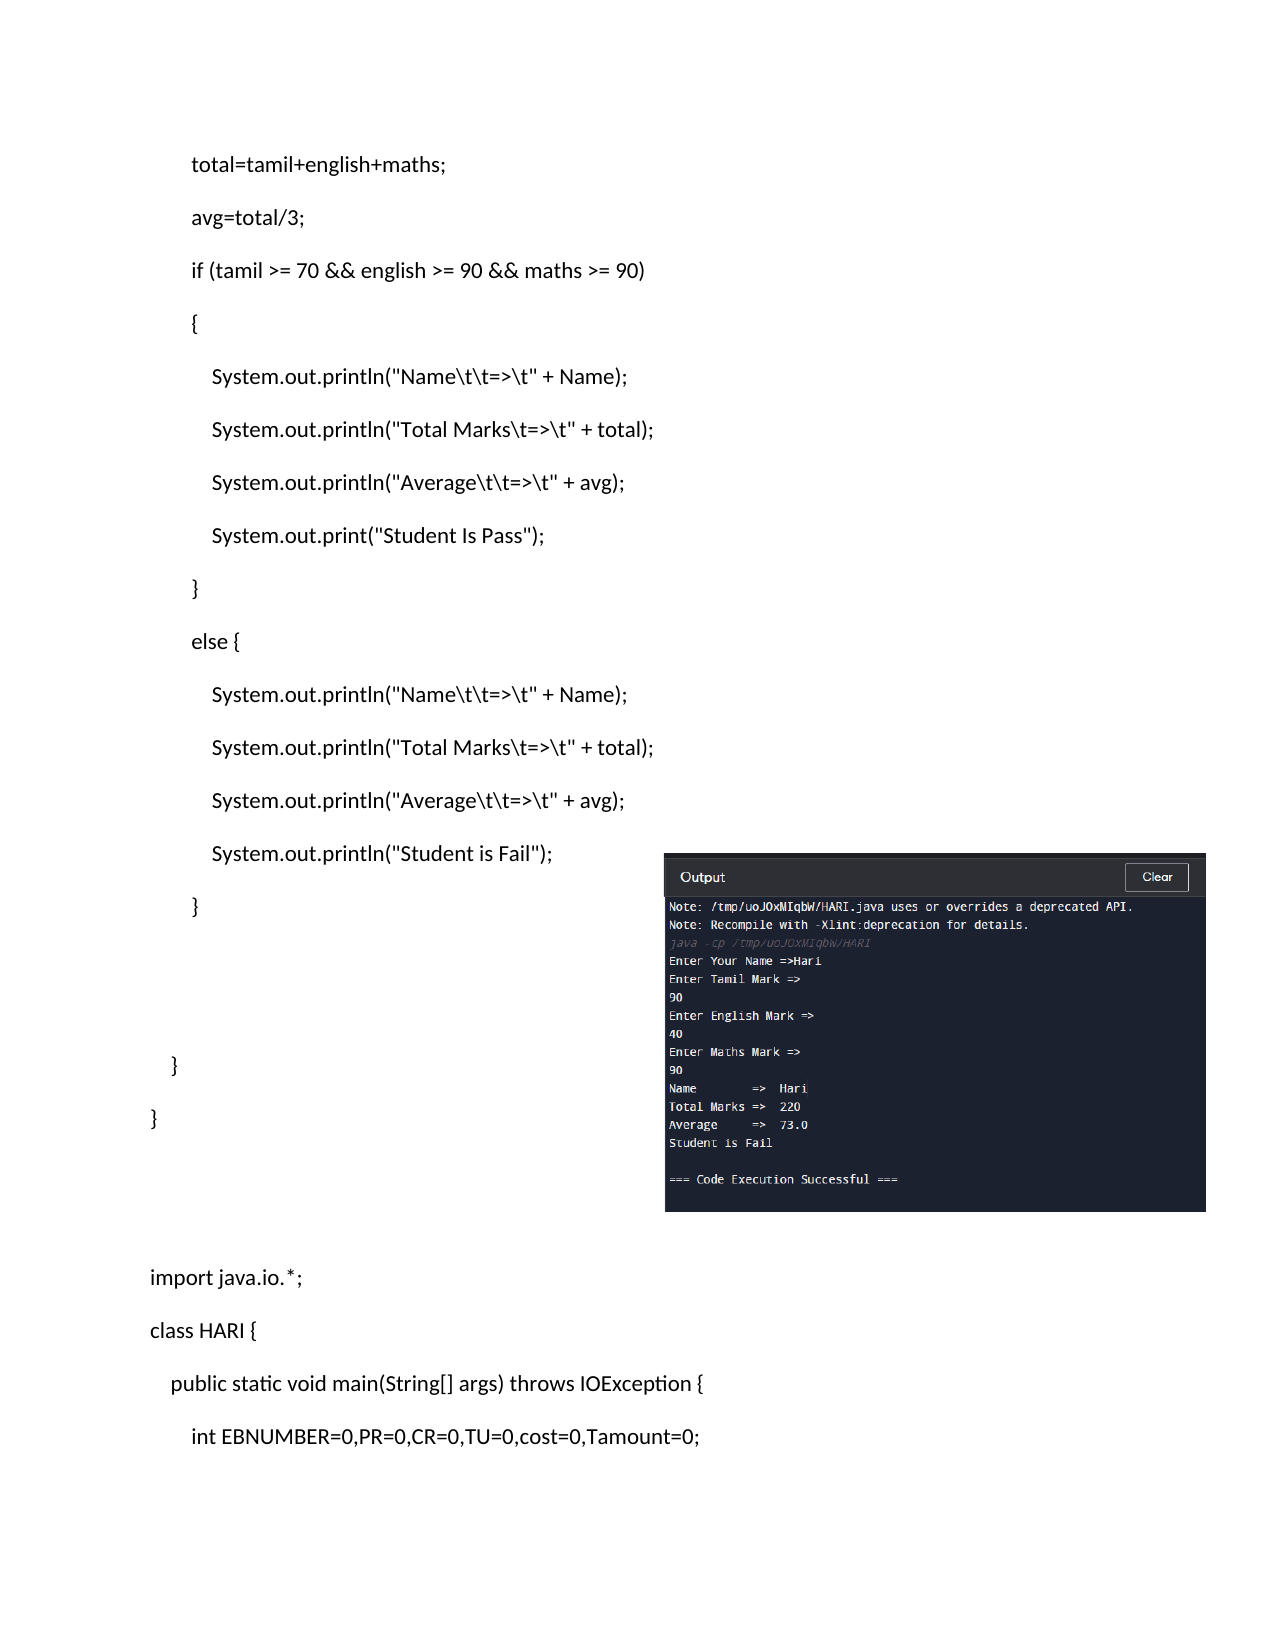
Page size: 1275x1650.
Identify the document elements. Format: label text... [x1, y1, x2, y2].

text System.out.println("Name\t\t=>\t" + Name); [150, 362, 1125, 390]
text } [150, 574, 1125, 602]
text System.out.println("Name\t\t=>\t" + Name); [150, 680, 1125, 708]
text } [150, 1104, 663, 1132]
text } [150, 892, 663, 920]
text avg=total/3; [150, 203, 1125, 231]
text System.out.println("Total Marks\t=>\t" + total); [150, 415, 1125, 443]
text System.out.println("Average\t\t=>\t" + avg); [150, 786, 1125, 814]
text int EBNUMBER=0,PR=0,CR=0,TU=0,cost=0,Tamount=0; [150, 1422, 1125, 1451]
text } [150, 1051, 663, 1079]
text System.out.println("Total Marks\t=>\t" + total); [150, 733, 1125, 761]
picture [663, 853, 1206, 1212]
text total=tamil+english+maths; [150, 150, 1125, 178]
text public static void main(String[] args) throws IOException { [150, 1369, 1125, 1397]
text class HARI { [150, 1316, 1125, 1344]
text else { [150, 627, 1125, 655]
text System.out.print("Student Is Pass"); [150, 521, 1125, 549]
text import java.io.*; [150, 1263, 1125, 1291]
text System.out.println("Average\t\t=>\t" + avg); [150, 468, 1125, 496]
text { [150, 309, 1125, 337]
text System.out.println("Student is Fail"); [150, 839, 1125, 867]
text if (tamil >= 70 && english >= 90 && maths >= 90) [150, 256, 1125, 284]
